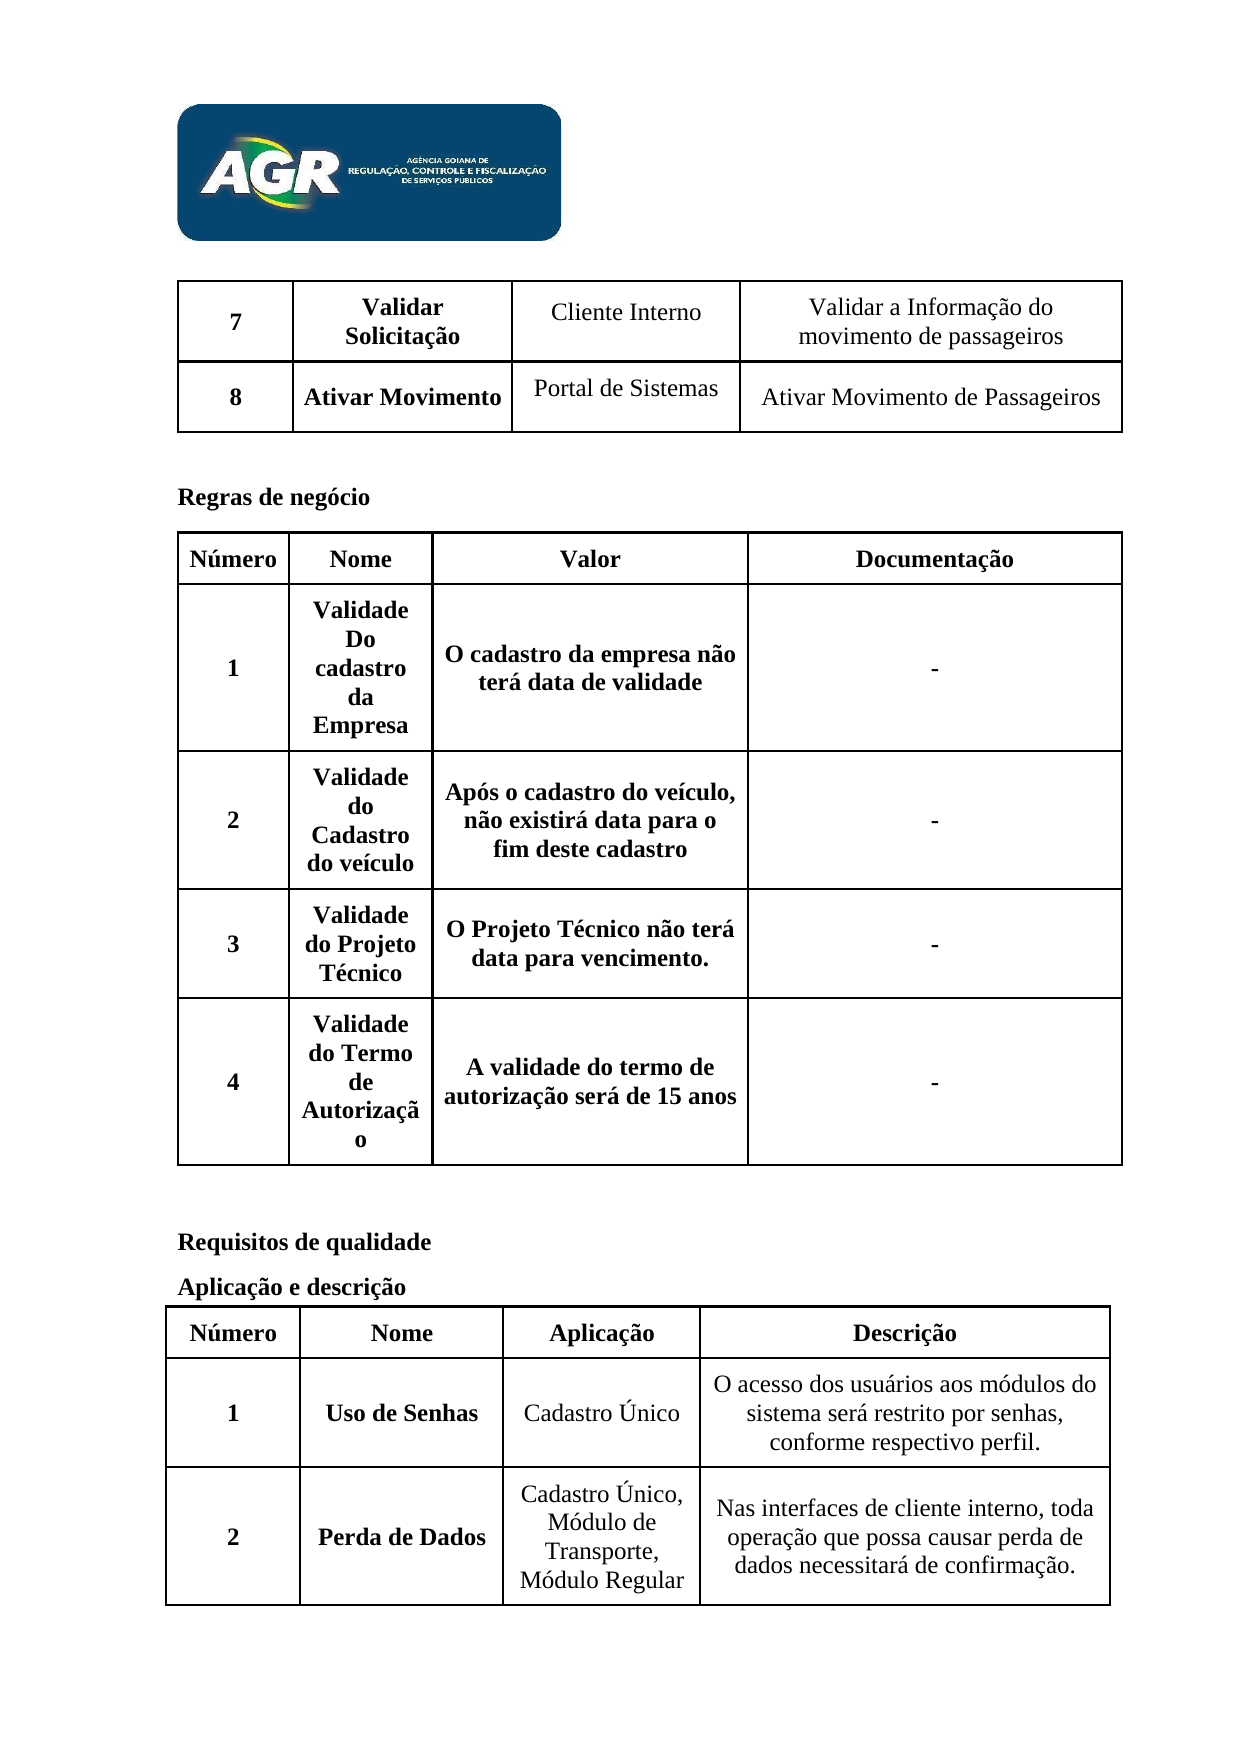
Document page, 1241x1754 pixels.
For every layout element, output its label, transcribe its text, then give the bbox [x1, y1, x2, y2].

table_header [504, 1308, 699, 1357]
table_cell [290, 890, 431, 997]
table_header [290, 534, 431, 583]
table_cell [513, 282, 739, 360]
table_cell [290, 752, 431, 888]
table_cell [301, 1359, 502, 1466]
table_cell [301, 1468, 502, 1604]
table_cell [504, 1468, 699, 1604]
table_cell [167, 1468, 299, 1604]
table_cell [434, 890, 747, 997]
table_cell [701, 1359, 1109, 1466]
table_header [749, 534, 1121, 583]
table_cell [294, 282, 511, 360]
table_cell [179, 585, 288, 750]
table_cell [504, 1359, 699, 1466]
text Regras de negócio [177, 482, 1122, 510]
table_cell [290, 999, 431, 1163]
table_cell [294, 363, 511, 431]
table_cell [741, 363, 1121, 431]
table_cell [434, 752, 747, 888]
text Aplicação e descrição [177, 1272, 1122, 1301]
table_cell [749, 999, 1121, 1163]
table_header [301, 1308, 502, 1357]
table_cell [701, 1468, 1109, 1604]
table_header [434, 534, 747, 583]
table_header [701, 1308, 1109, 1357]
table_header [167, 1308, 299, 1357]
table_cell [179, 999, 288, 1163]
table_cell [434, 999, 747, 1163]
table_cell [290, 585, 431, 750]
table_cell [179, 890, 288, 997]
subtitle Requisitos de qualidade [177, 1227, 1122, 1256]
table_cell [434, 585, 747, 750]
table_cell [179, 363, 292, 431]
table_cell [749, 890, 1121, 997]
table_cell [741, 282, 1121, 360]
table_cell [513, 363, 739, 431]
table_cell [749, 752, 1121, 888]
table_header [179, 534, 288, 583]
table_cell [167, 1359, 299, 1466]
picture [177, 104, 562, 241]
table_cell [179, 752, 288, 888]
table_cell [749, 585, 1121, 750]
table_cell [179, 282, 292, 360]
